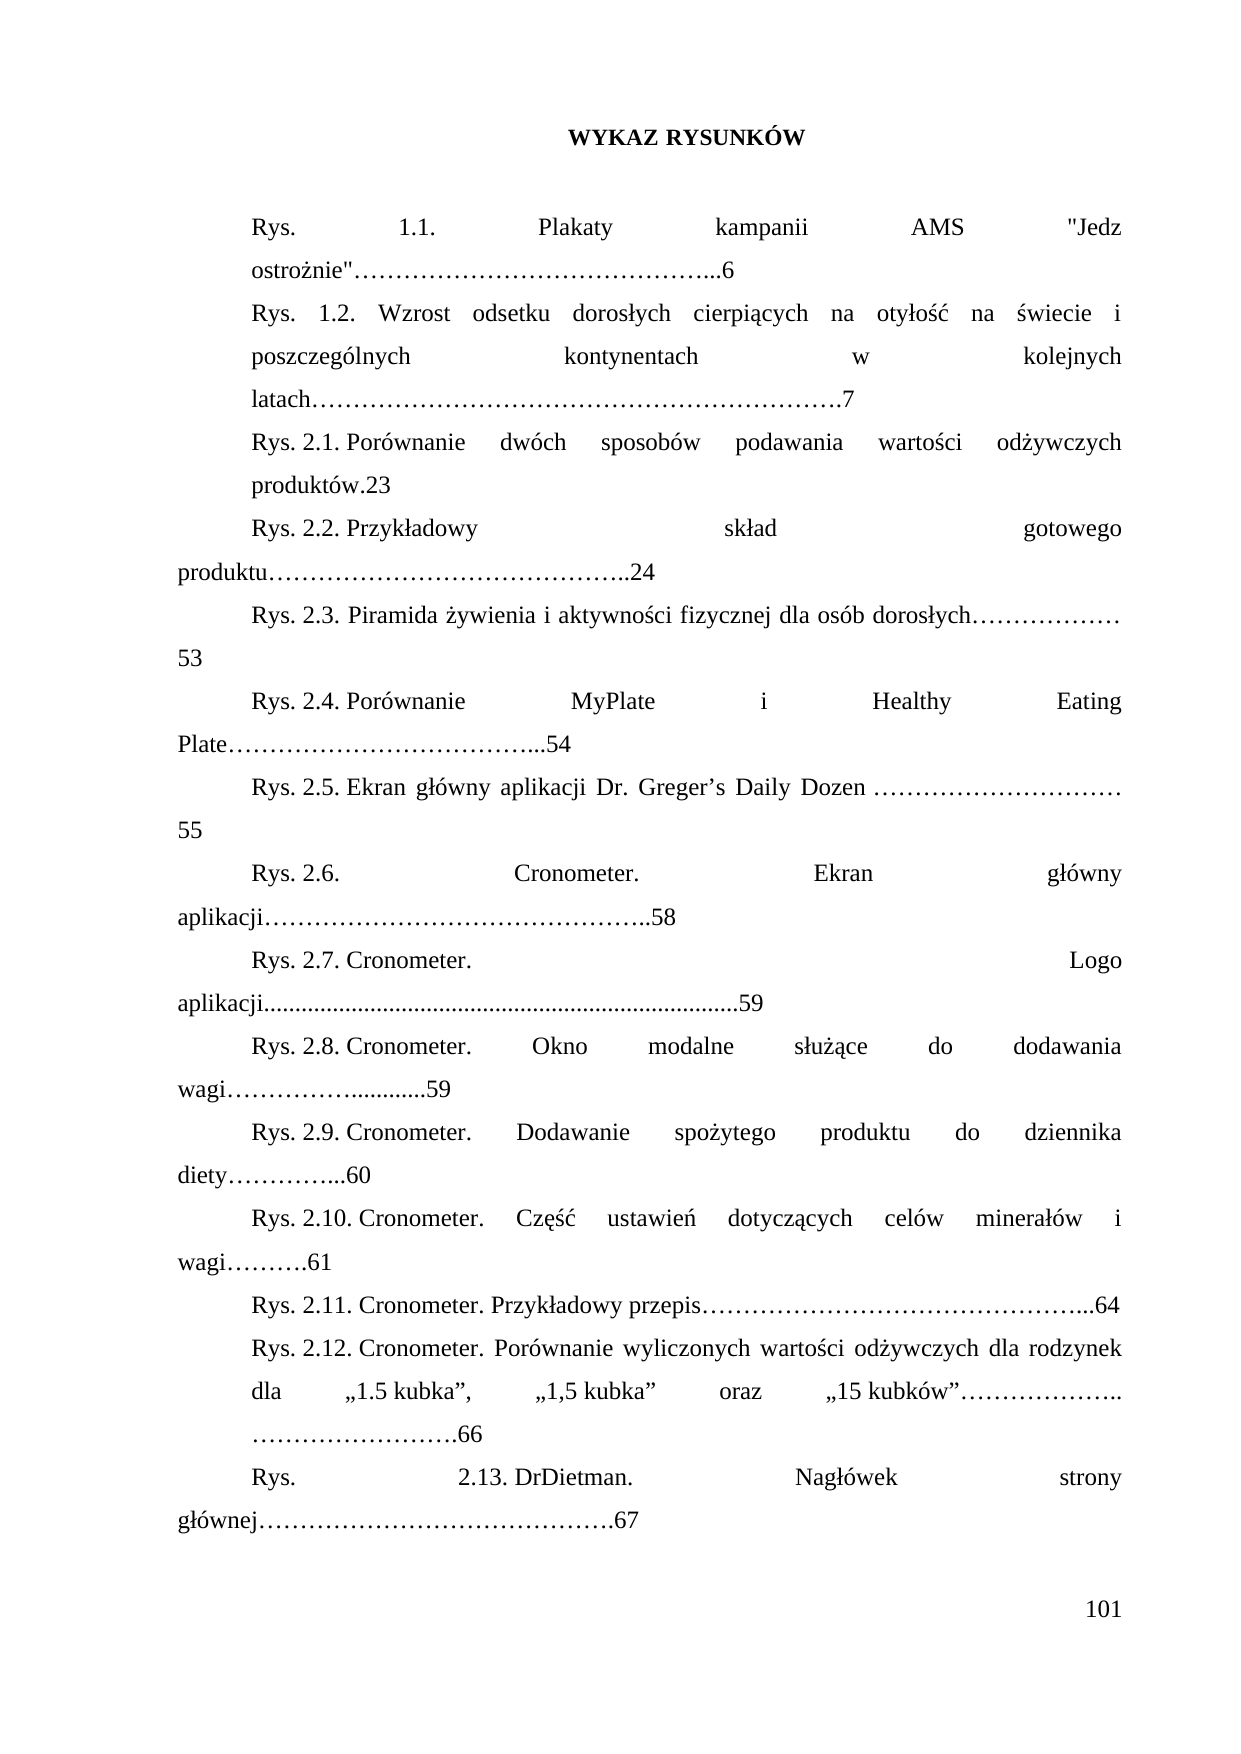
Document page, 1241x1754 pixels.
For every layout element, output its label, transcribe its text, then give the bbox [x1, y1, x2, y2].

text Rys. 2.2. Przykładowy skład gotowego produktu……………………………………..24 [177, 513, 1122, 585]
text Rys. 2.6. Cronometer. Ekran główny aplikacji………………………………………..58 [177, 858, 1122, 930]
text Rys. 1.1. Plakaty kampanii AMS "Jedz ostrożnie"……………………………………...6 [251, 212, 1122, 283]
text Rys. 2.11. Cronometer. Przykładowy przepis………………………………………...64 [177, 1290, 1122, 1318]
text Rys. 2.10. Cronometer. Część ustawień dotyczących celów minerałów i wagi……….61 [177, 1203, 1122, 1275]
text Rys. 2.9. Cronometer. Dodawanie spożytego produktu do dziennika diety…………...60 [177, 1117, 1122, 1189]
text Rys. 2.3. Piramida żywienia i aktywności fizycznej dla osób dorosłych………………53 [177, 600, 1122, 672]
text Rys. 2.13. DrDietman. Nagłówek strony głównej…………………………………….67 [177, 1462, 1122, 1534]
text Rys. 2.8. Cronometer. Okno modalne służące do dodawania wagi……………............59 [177, 1031, 1122, 1103]
text Rys. 2.1. Porównanie dwóch sposobów podawania wartości odżywczych produktów.23 [251, 427, 1122, 499]
text Rys. 2.4. Porównanie MyPlate i Healthy Eating Plate………………………………...54 [177, 686, 1122, 758]
subtitle wykaz rysunków [177, 118, 1122, 152]
text Rys. 1.2. Wzrost odsetku dorosłych cierpiących na otyłość na świecie i poszczególnych kontynentach w kolejnych latach……………………………………………………….7 [251, 298, 1122, 413]
text Rys. 2.12. Cronometer. Porównanie wyliczonych wartości odżywczych dla rodzynek dla „1.5 kubka”, „1,5 kubka” oraz „15 kubków”………………..…………………….66 [251, 1333, 1122, 1448]
text Rys. 2.7. Cronometer. Logo aplikacji............................................................................59 [177, 945, 1122, 1017]
text Rys. 2.5. Ekran główny aplikacji Dr. Greger’s Daily Dozen …………………………55 [177, 772, 1122, 844]
